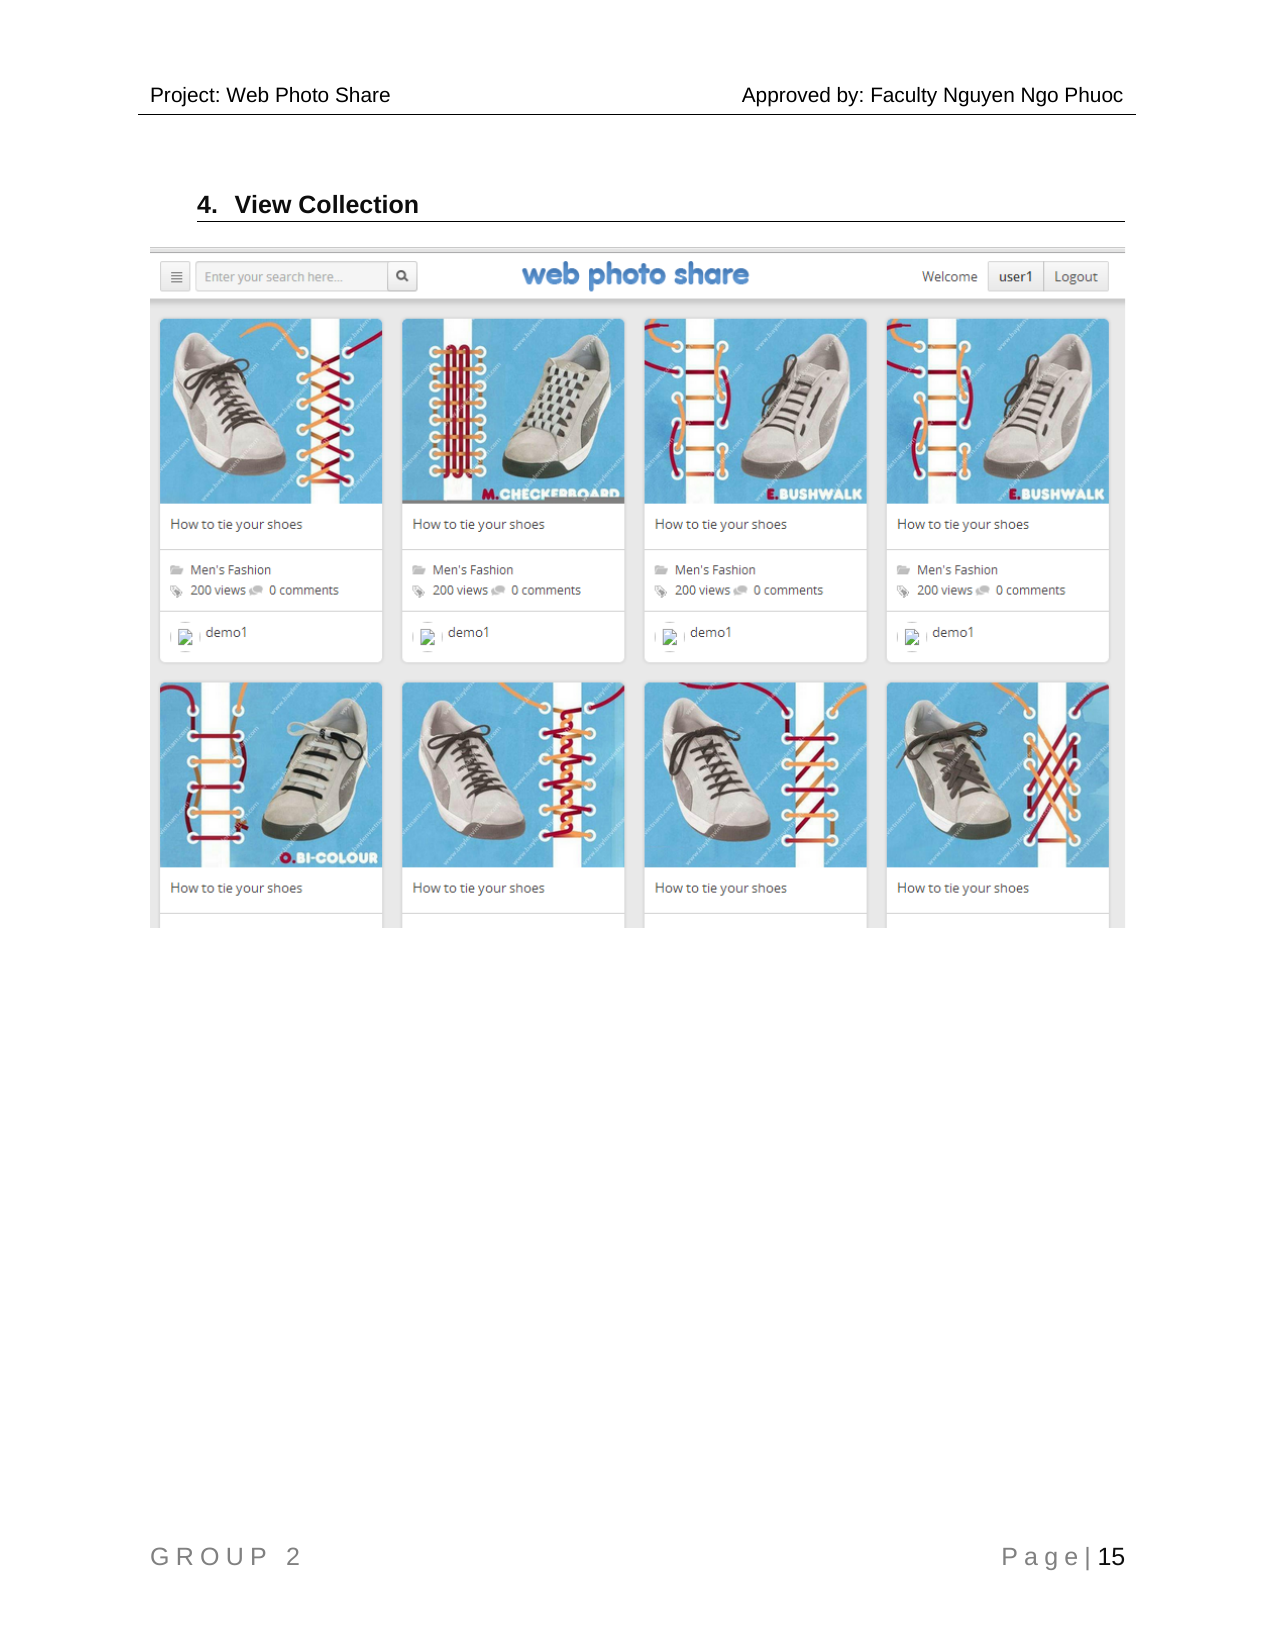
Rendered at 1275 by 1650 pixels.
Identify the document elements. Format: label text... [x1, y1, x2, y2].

subtitle View Collection [197, 190, 1125, 221]
picture [150, 246, 1125, 928]
